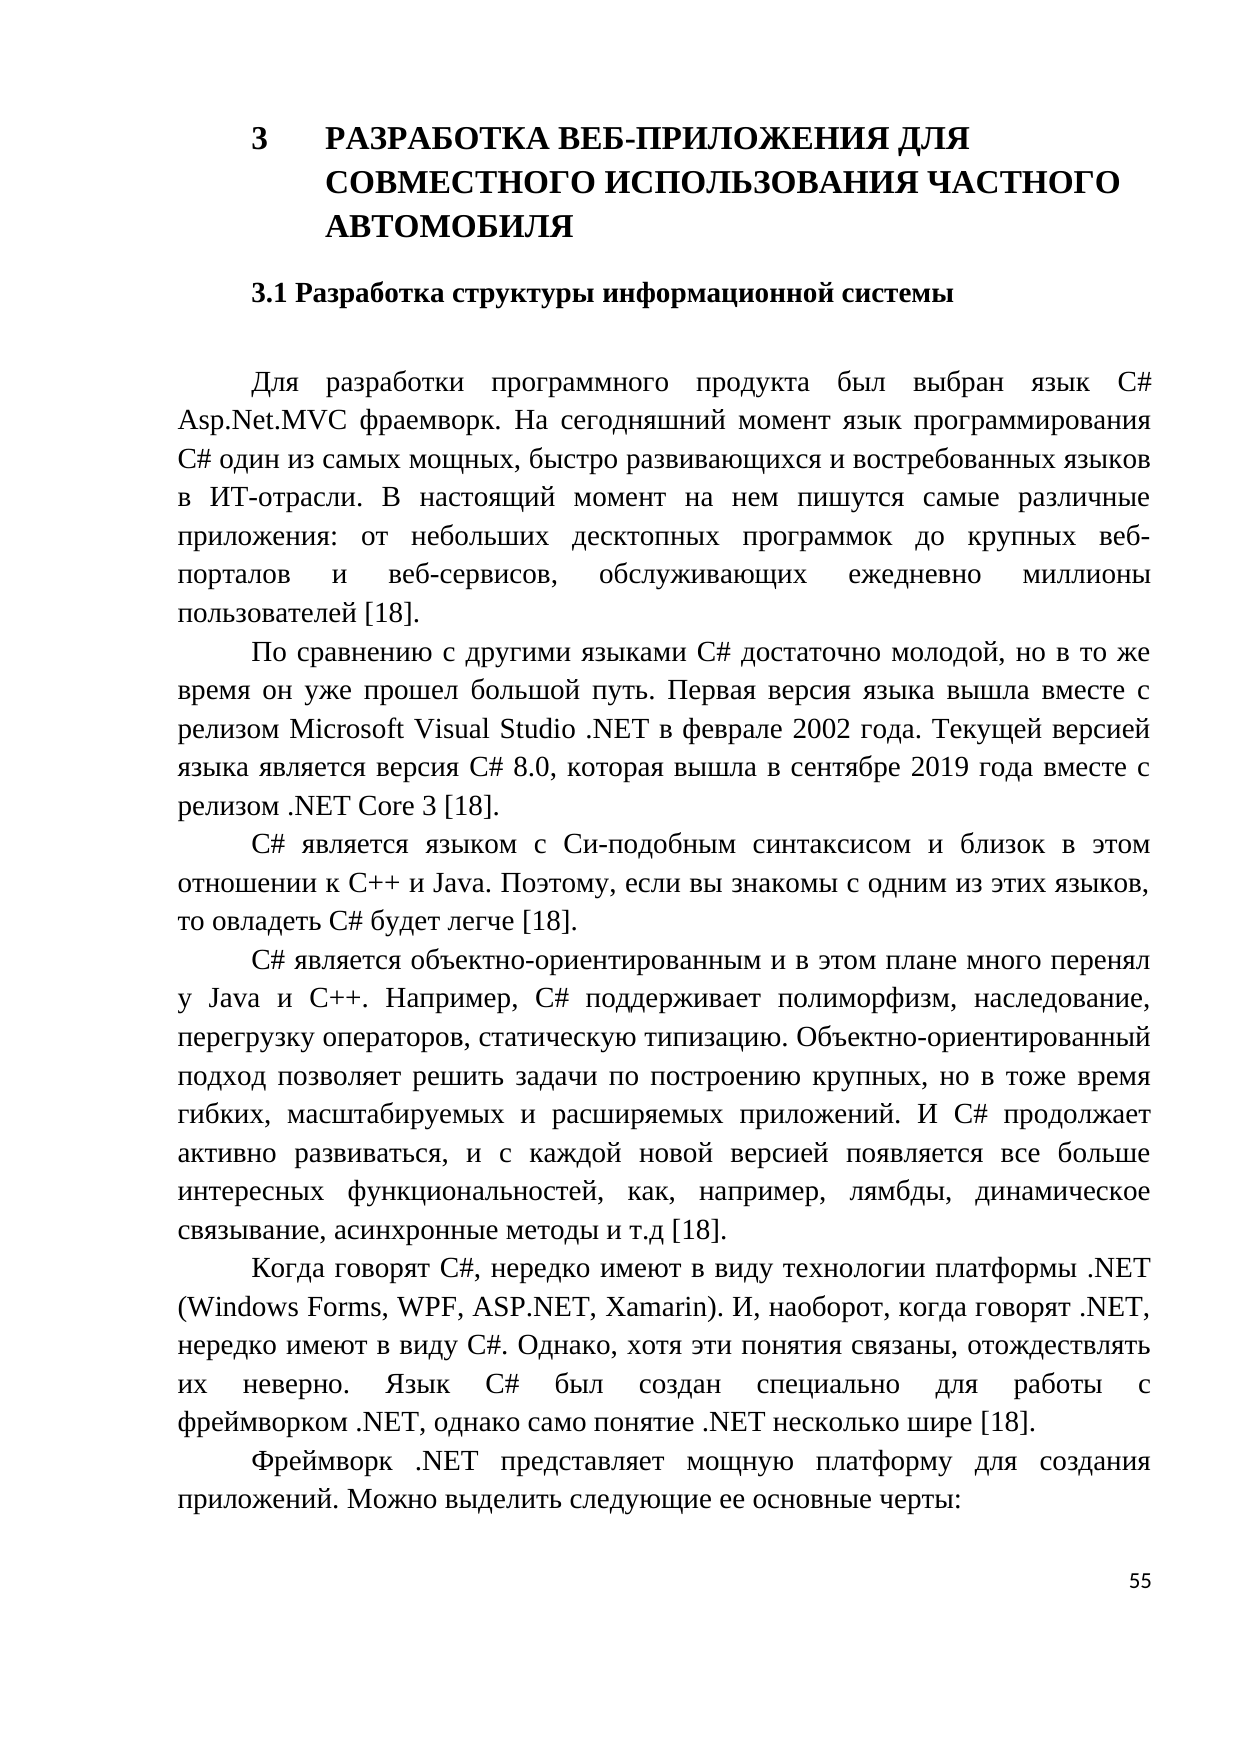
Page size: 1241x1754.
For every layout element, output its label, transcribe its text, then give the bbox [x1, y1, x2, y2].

text Когда говорят C#, нередко имеют в виду технологии платформы .NET (Windows Forms, WPF, ASP.NET, Xamarin). И, наоборот, когда говорят .NET, нередко имеют в виду C#. Однако, хотя эти понятия связаны, отождествлять их неверно. Язык C# был создан специально для работы с фреймворком .NET, однако само понятие .NET несколько шире [18]. [177, 1250, 1152, 1438]
text По сравнению с другими языками C# достаточно молодой, но в то же время он уже прошел большой путь. Первая версия языка вышла вместе с релизом Microsoft Visual Studio .NET в феврале 2002 года. Текущей версией языка является версия C# 8.0, которая вышла в сентябре 2019 года вместе с релизом .NET Core 3 [18]. [177, 634, 1152, 821]
text Фреймворк .NET представляет мощную платформу для создания приложений. Можно выделить следующие ее основные черты: [177, 1443, 1152, 1515]
text C# является объектно-ориентированным и в этом плане много перенял у Java и С++. Например, C# поддерживает полиморфизм, наследование, перегрузку операторов, статическую типизацию. Объектно-ориентированный подход позволяет решить задачи по построению крупных, но в тоже время гибких, масштабируемых и расширяемых приложений. И C# продолжает активно развиваться, и с каждой новой версией появляется все больше интересных функциональностей, как, например, лямбды, динамическое связывание, асинхронные методы и т.д [18]. [177, 942, 1152, 1245]
text Для разработки программного продукта был выбран язык C# Asp.Net.MVC фраемворк. На сегодняшний момент язык программирования C# один из самых мощных, быстро развивающихся и востребованных языков в ИТ-отрасли. В настоящий момент на нем пишутся самые различные приложения: от небольших десктопных программок до крупных веб-порталов и веб-сервисов, обслуживающих ежедневно миллионы пользователей [18]. [177, 364, 1152, 629]
subtitle 3.1 Разработка структуры информационной системы [251, 275, 1152, 309]
text C# является языком с Си-подобным синтаксисом и близок в этом отношении к C++ и Java. Поэтому, если вы знакомы с одним из этих языков, то овладеть C# будет легче [18]. [177, 826, 1152, 937]
subtitle 3 РАЗРАБОТКА ВЕБ-ПРИЛОЖЕНИЯ ДЛЯ СОВМЕСТНОГО ИСПОЛЬЗОВАНИЯ ЧАСТНОГО АВТОМОБИЛЯ [251, 118, 1152, 244]
